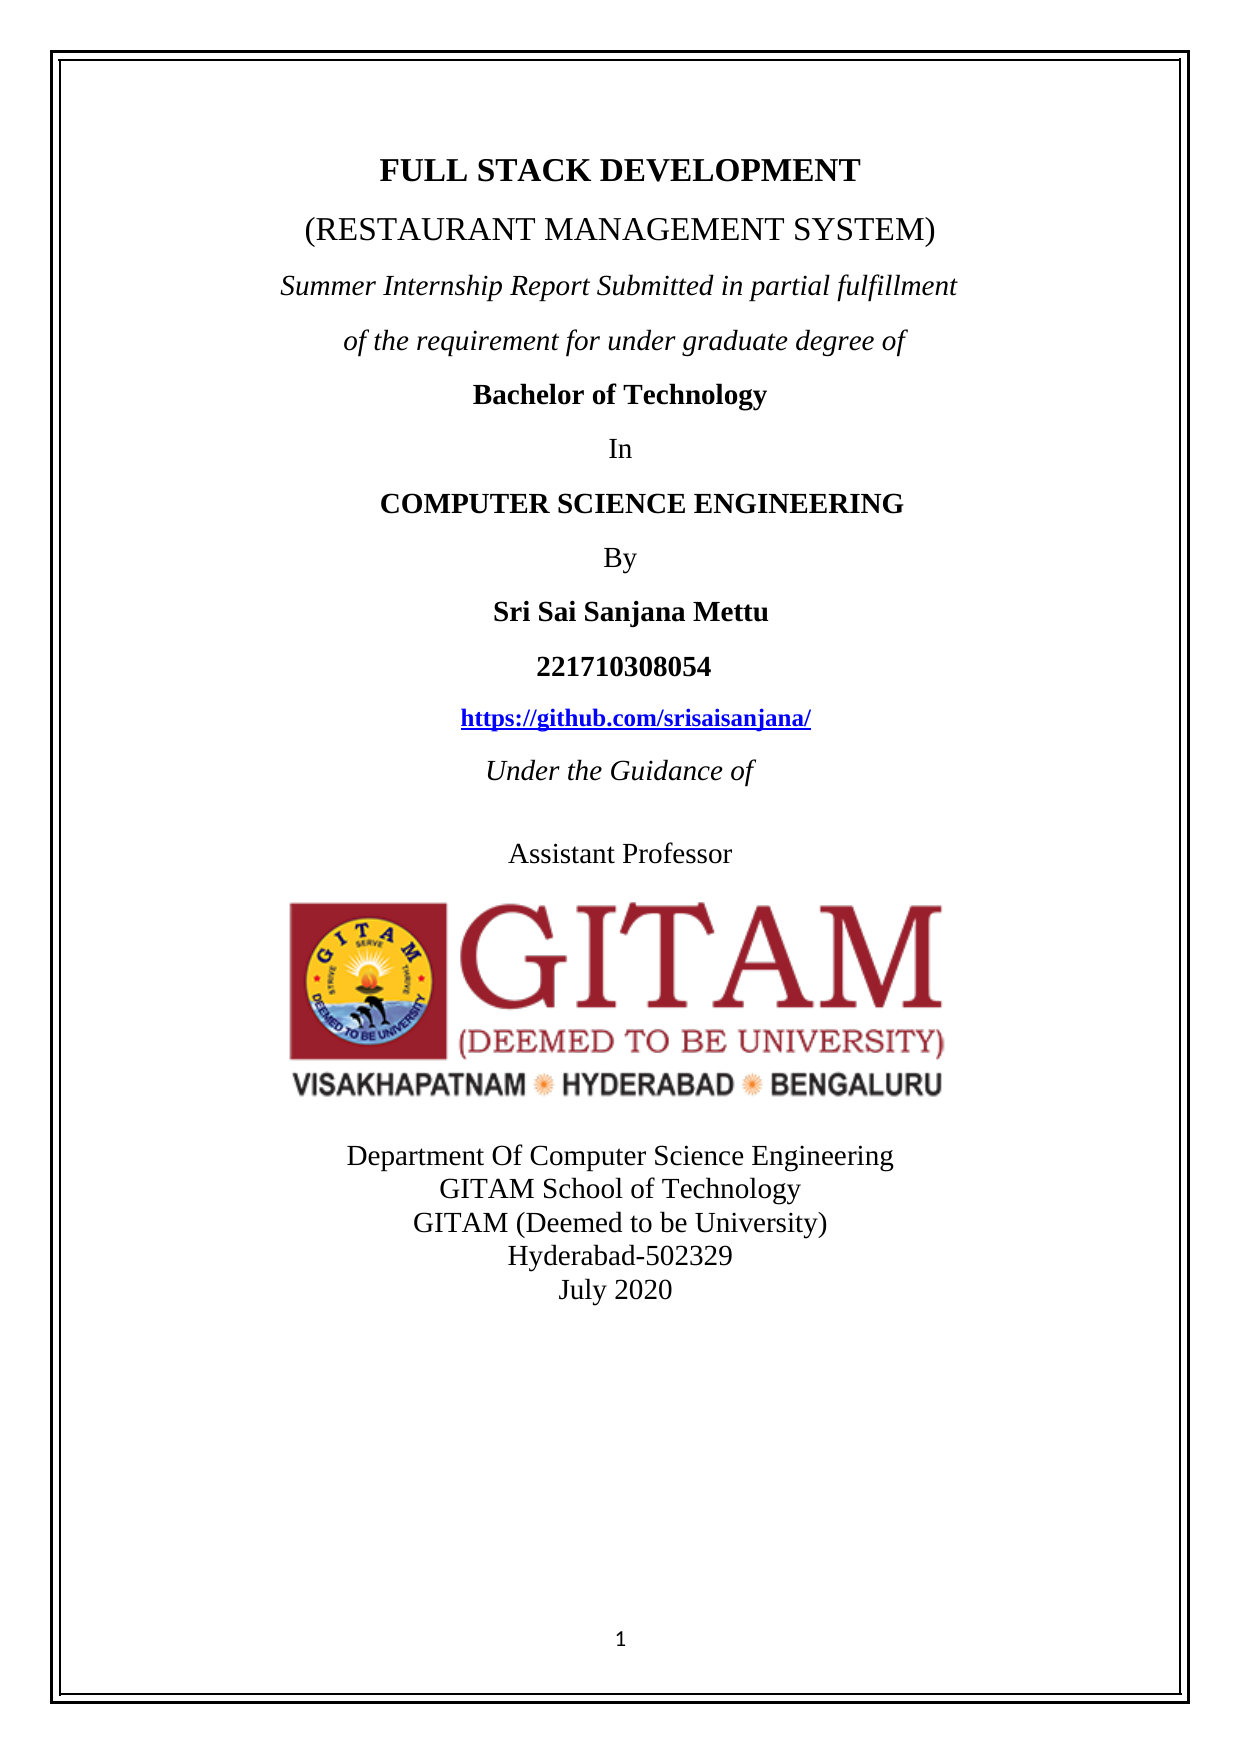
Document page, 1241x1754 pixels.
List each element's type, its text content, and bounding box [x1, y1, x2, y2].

text https://github.com/srisaisanjana/ [150, 703, 1090, 732]
text Assistant Professor [150, 836, 1090, 869]
text Hyderabad-502329 [150, 1238, 1090, 1272]
text GITAM (Deemed to be University) [150, 1205, 1090, 1238]
text FULL STACK DEVELOPMENT [150, 150, 1090, 188]
text By [150, 540, 1090, 574]
text Department Of Computer Science Engineering [150, 1138, 1090, 1171]
text GITAM School of Technology [150, 1171, 1090, 1205]
text July 2020 [150, 1272, 1090, 1306]
text Under the Guidance of [150, 753, 1090, 786]
text COMPUTER SCIENCE ENGINEERING [150, 486, 1090, 519]
text 221710308054 [150, 649, 1090, 682]
text Sri Sai Sanjana Mettu [150, 594, 1090, 628]
text Bachelor of Technology [150, 377, 1090, 411]
text In [150, 431, 1090, 465]
text of the requirement for under graduate degree of [150, 323, 1090, 356]
text (RESTAURANT MANAGEMENT SYSTEM) [150, 209, 1090, 247]
text Summer Internship Report Submitted in partial fulfillment [150, 268, 1090, 302]
picture [276, 890, 957, 1111]
